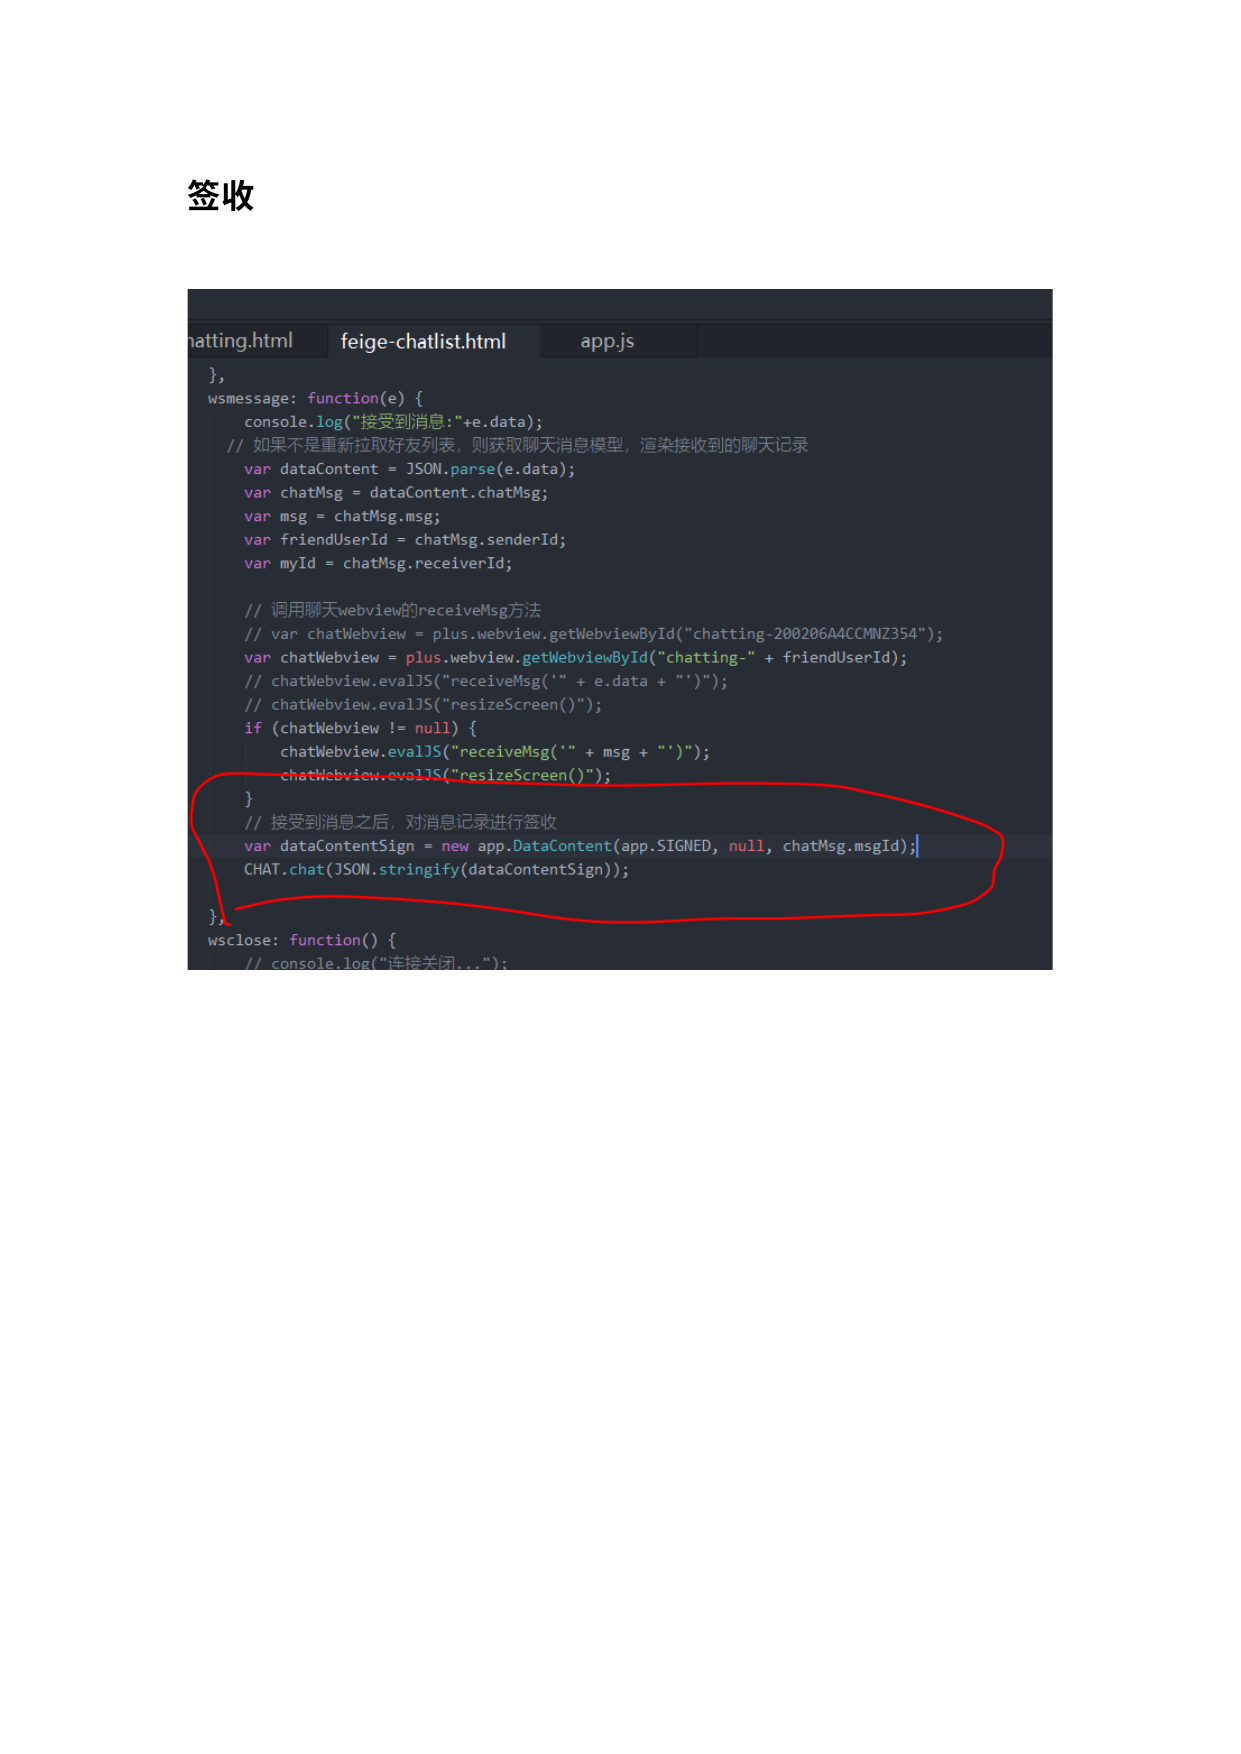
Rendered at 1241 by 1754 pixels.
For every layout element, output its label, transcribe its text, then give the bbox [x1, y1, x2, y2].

subtitle 签收 [187, 162, 1053, 227]
picture [187, 289, 1053, 970]
